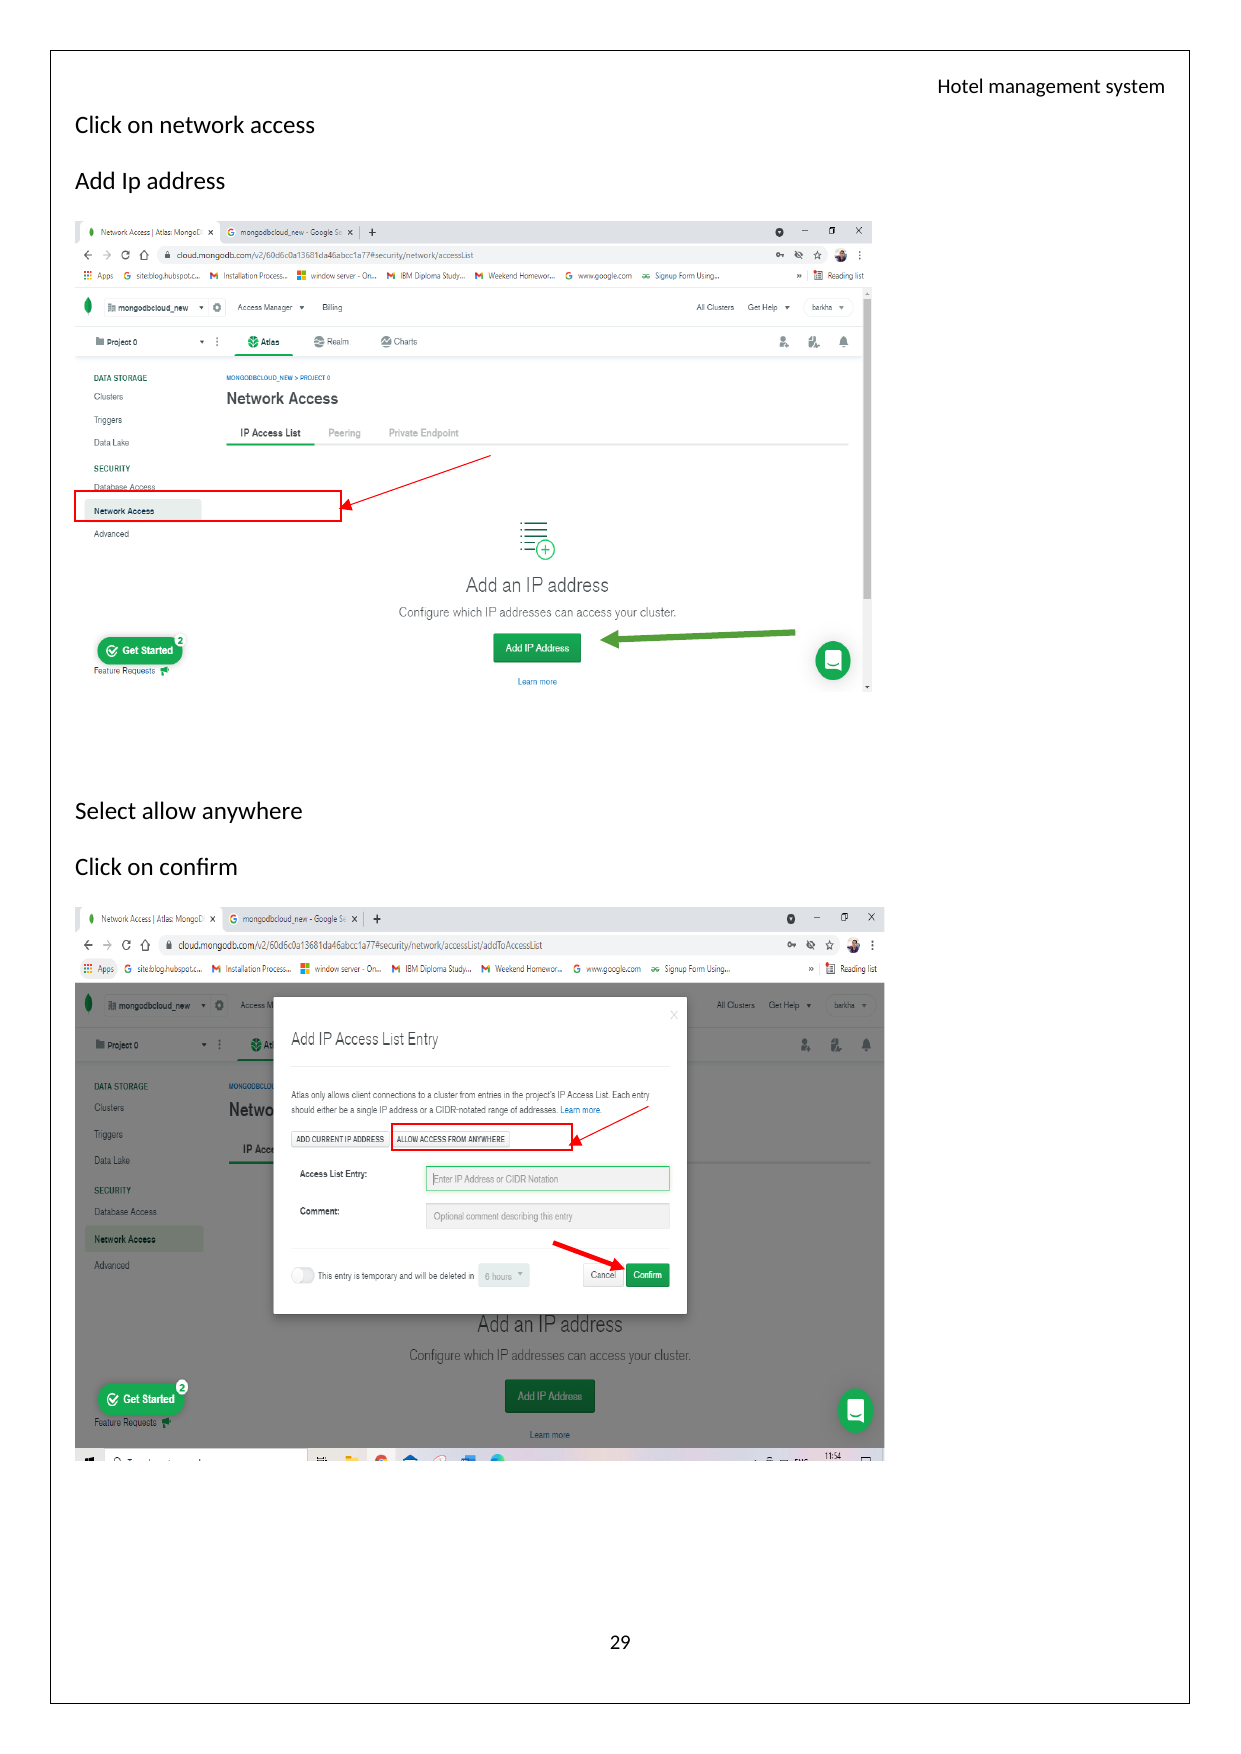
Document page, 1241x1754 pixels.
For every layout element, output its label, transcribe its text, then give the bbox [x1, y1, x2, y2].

text Select allow anywhere [75, 795, 1165, 826]
text Click on network access [75, 109, 1165, 140]
text Add Ip address [75, 165, 1165, 196]
text Click on confirm [75, 851, 1165, 882]
picture [76, 492, 340, 520]
picture [75, 907, 885, 1461]
picture [75, 221, 872, 692]
